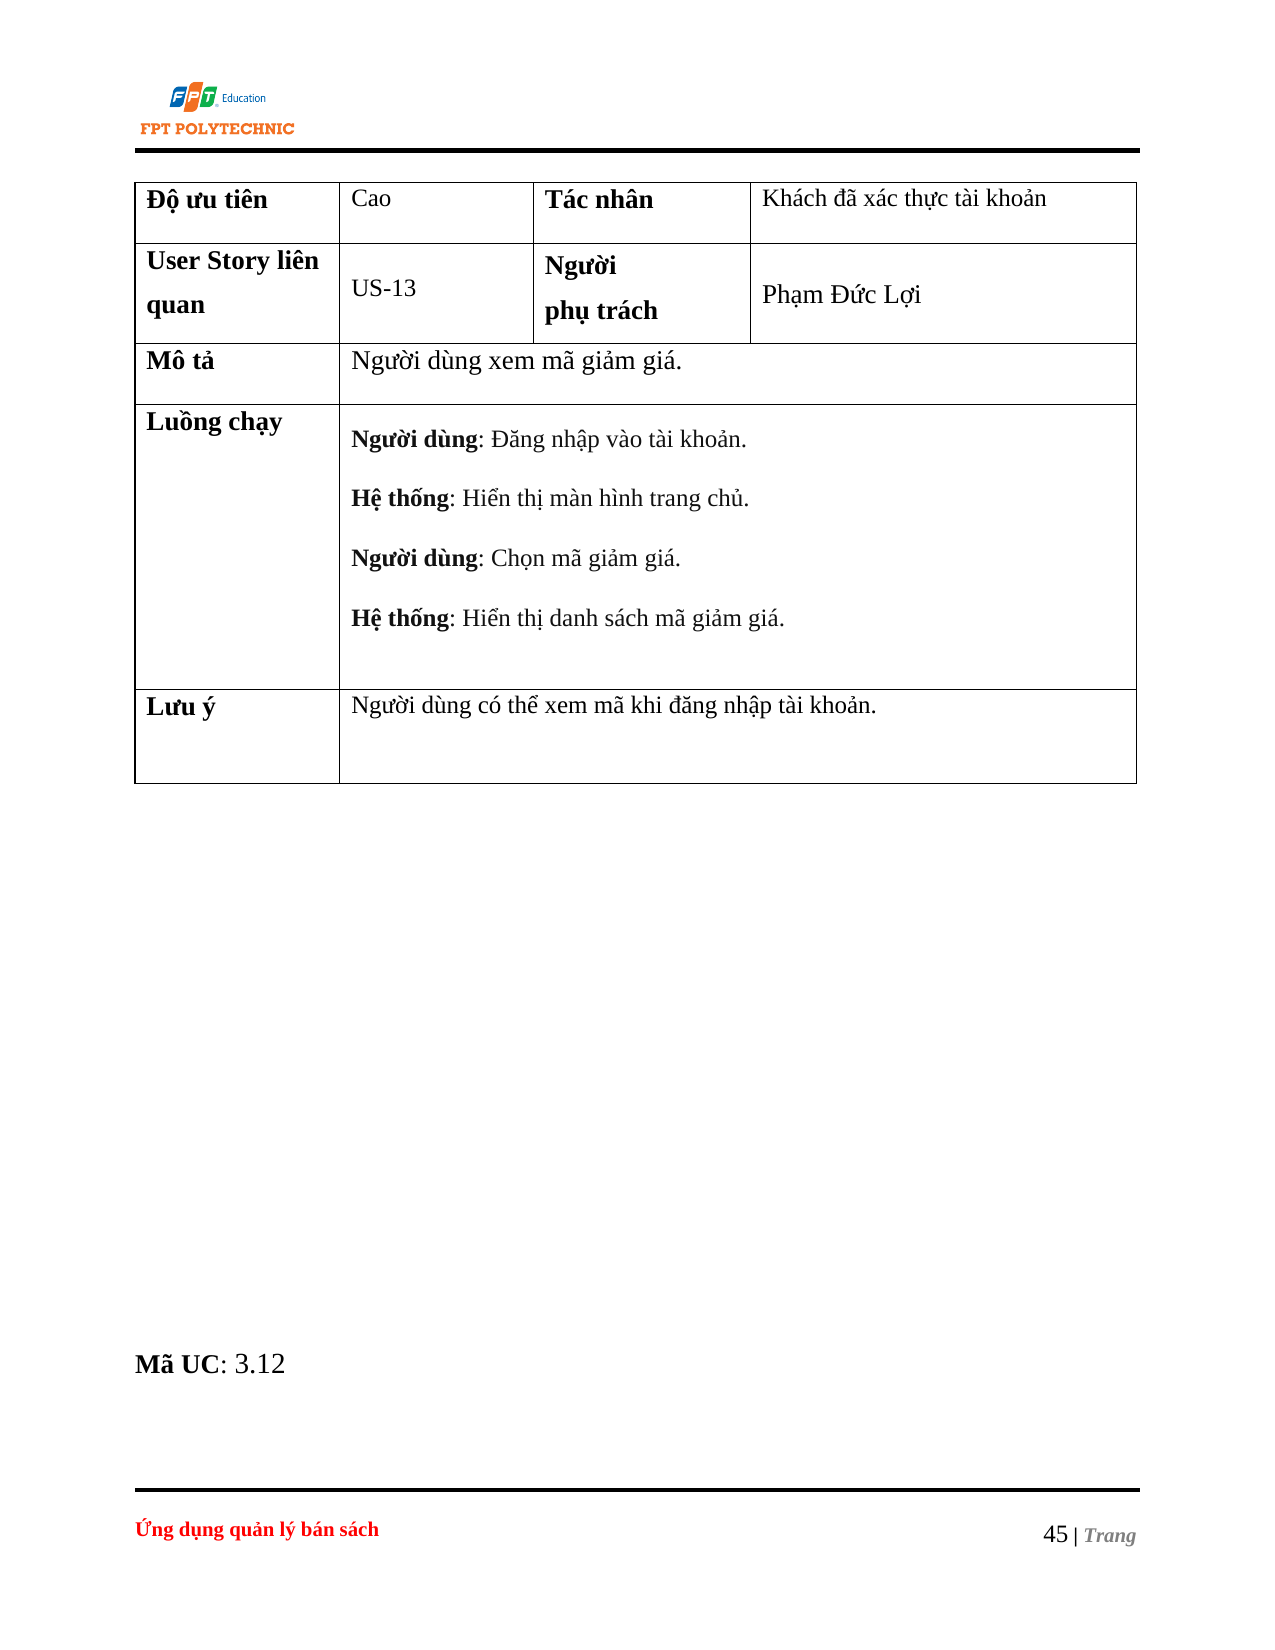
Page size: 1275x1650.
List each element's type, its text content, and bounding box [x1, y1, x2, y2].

picture [135, 75, 299, 147]
text Mã UC: 3.12 [135, 1347, 1140, 1380]
